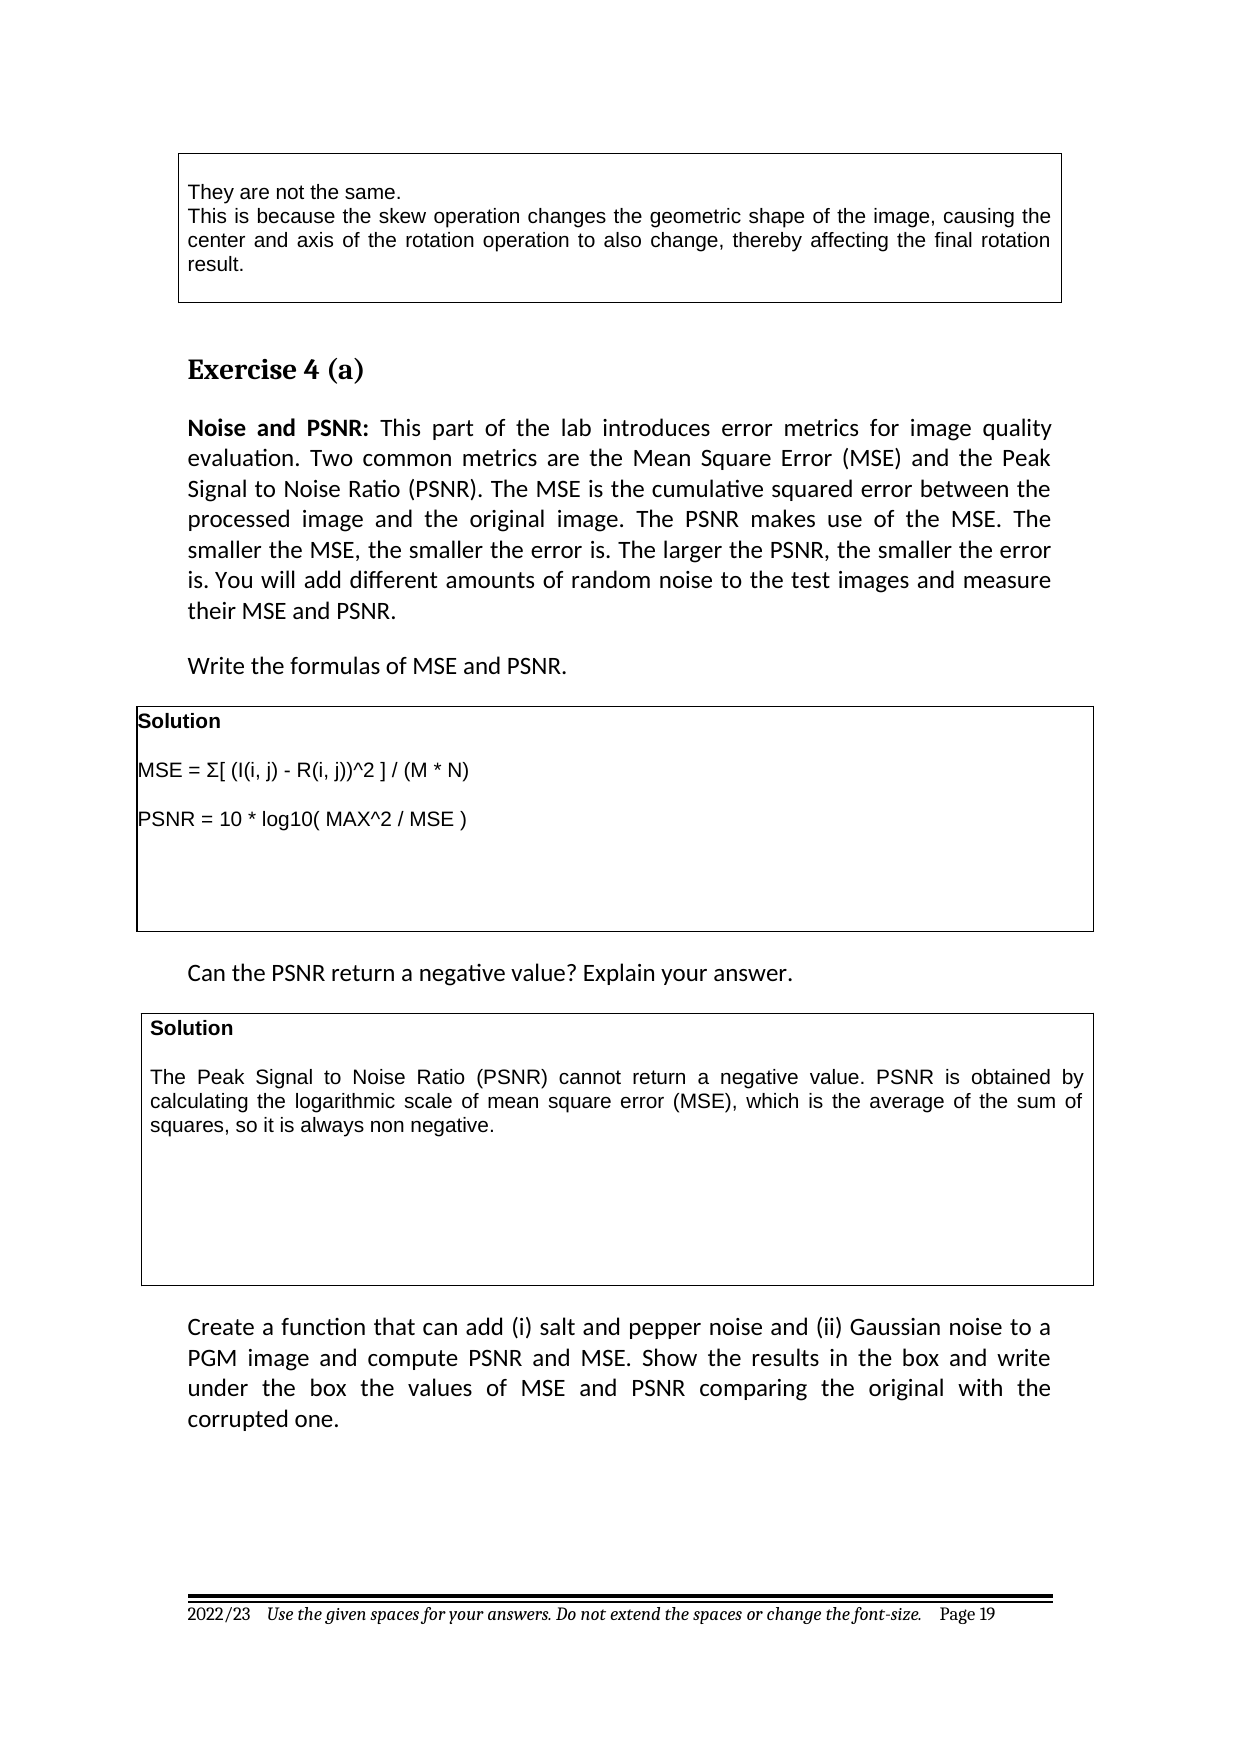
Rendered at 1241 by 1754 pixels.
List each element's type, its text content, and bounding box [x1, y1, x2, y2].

text Solution [142, 1014, 1093, 1039]
text The Peak Signal to Noise Ratio (PSNR) cannot return a negative value. PSNR is obtained by calculating the logarithmic scale of mean square error (MSE), which is the average of the sum of squares, so it is always non negative. [142, 1061, 1093, 1136]
text This is because the skew operation changes the geometric shape of the image, causing the center and axis of the rotation operation to also change, thereby affecting the final rotation result. [187, 204, 1053, 276]
text Create a function that can add (i) salt and pepper noise and (ii) Gaussian noise to a PGM image and compute PSNR and MSE. Show the results in the box and write under the box the values of MSE and PSNR comparing the original with the corrupted one. [187, 1311, 1053, 1433]
text They are not the same. [187, 180, 1053, 204]
text PSNR = 10 * log10( MAX^2 / MSE ) [138, 804, 1093, 831]
text Noise and PSNR: This part of the lab introduces error metrics for image quality evaluation. Two common metrics are the Mean Square Error (MSE) and the Peak Signal to Noise Ratio (PSNR). The MSE is the cumulative squared error between the processed image and the original image. The PSNR makes use of the MSE. The smaller the MSE, the smaller the error is. The larger the PSNR, the smaller the error is. You will add different amounts of random noise to the test images and measure their MSE and PSNR. [187, 412, 1053, 625]
text MSE = Σ[ (I(i, j) - R(i, j))^2 ] / (M * N) [138, 755, 1093, 782]
subtitle Exercise 4 (a) [187, 353, 1053, 387]
text Solution [138, 707, 1093, 733]
text Can the PSNR return a negative value? Explain your answer. [187, 957, 1053, 987]
text Write the formulas of MSE and PSNR. [187, 650, 1053, 681]
